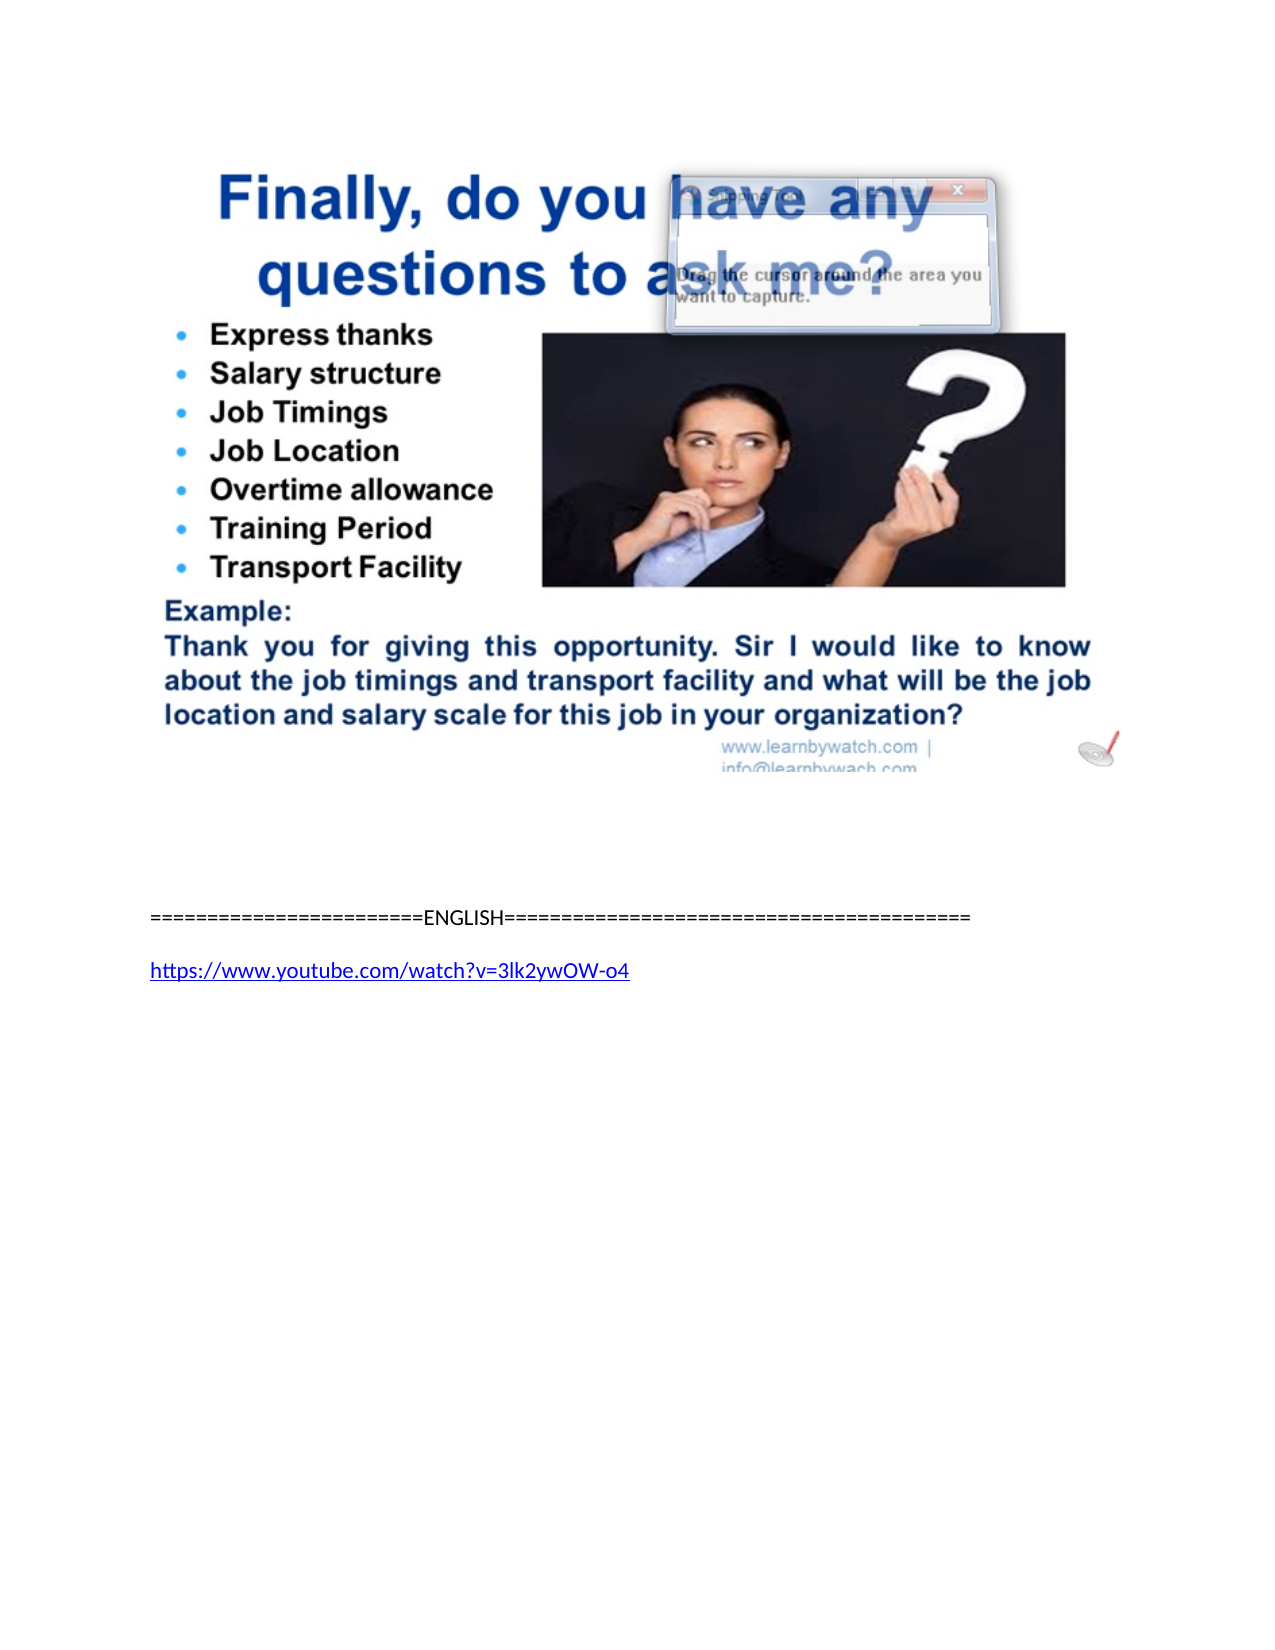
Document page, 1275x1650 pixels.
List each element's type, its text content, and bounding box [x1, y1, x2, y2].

text ========================ENGLISH========================================= [150, 903, 1125, 931]
text https://www.youtube.com/watch?v=3lk2ywOW-o4 [150, 956, 1125, 984]
picture [150, 150, 1125, 772]
